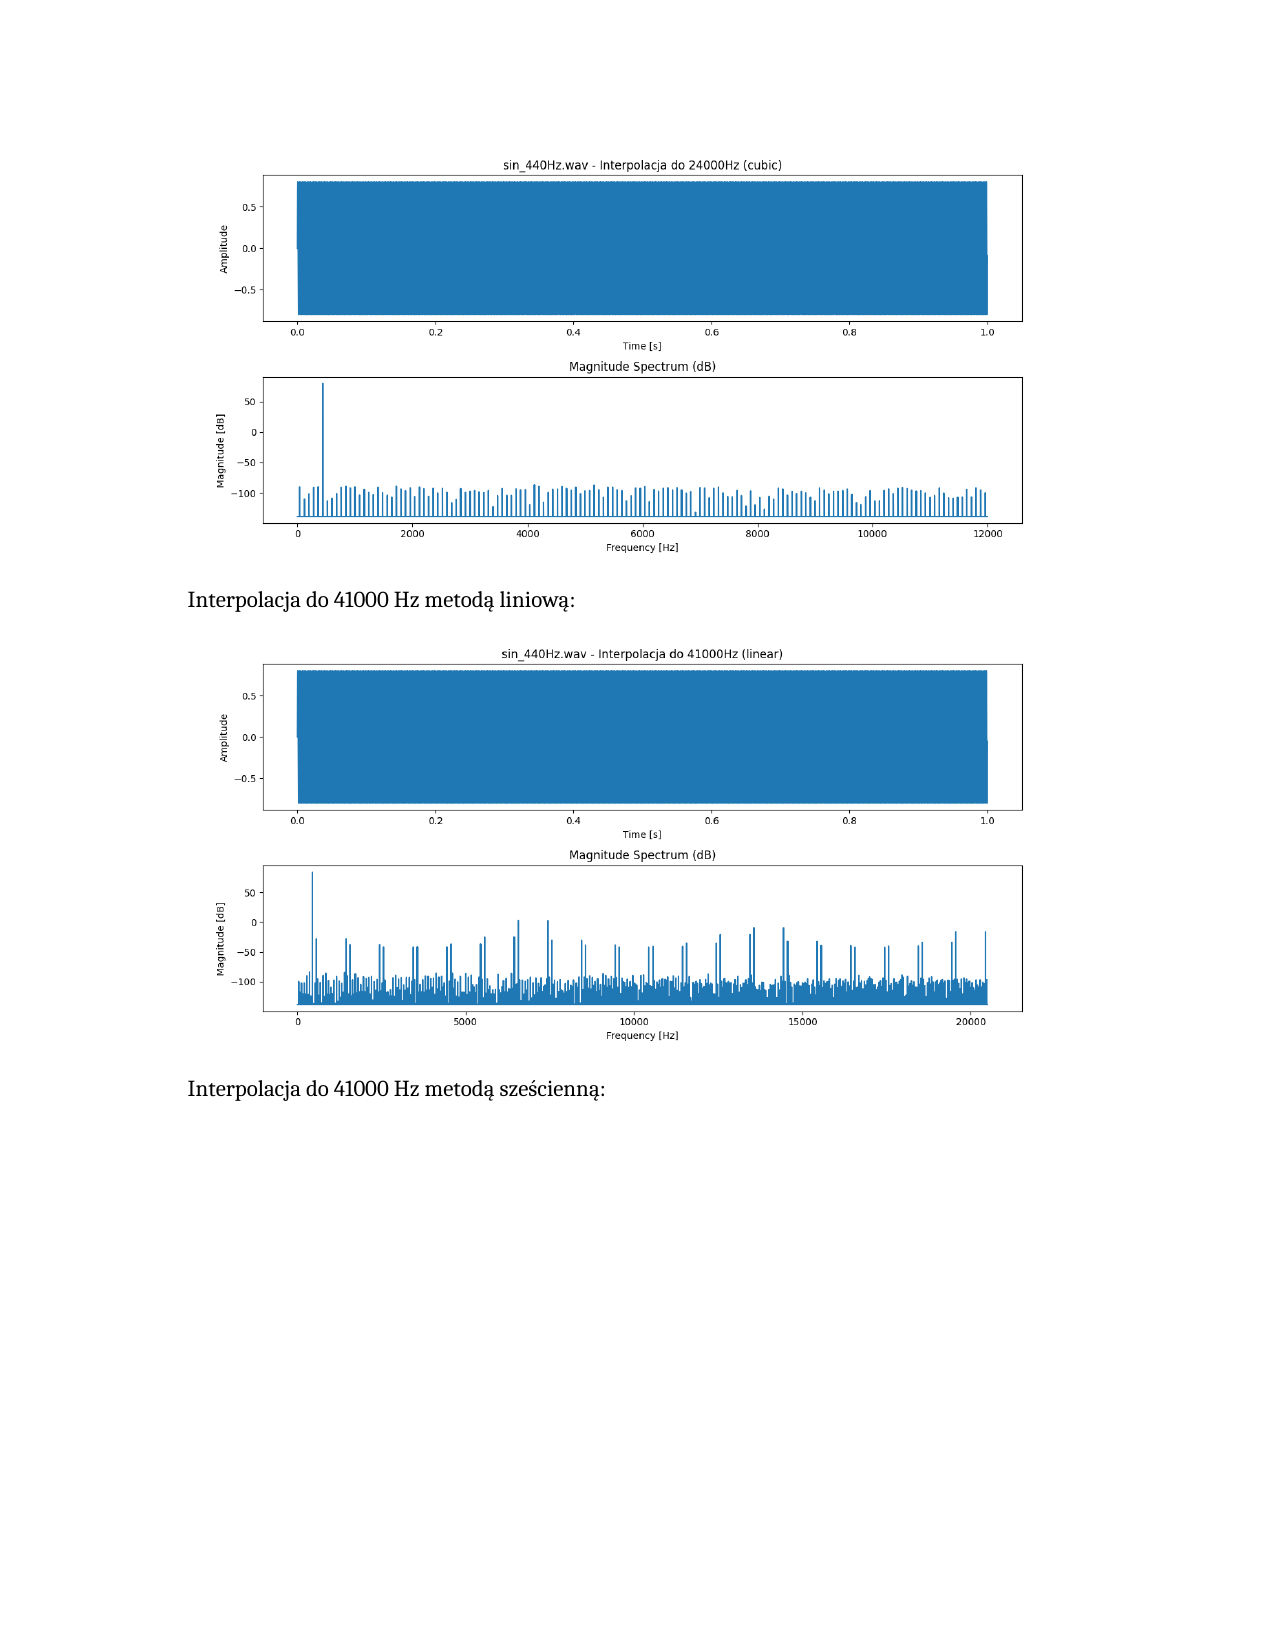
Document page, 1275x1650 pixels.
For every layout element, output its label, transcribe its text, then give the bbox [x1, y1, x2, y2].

picture [206, 638, 1032, 1051]
text Interpolacja do 41000 Hz metodą liniową: [187, 587, 1087, 613]
picture [206, 150, 1032, 563]
text Interpolacja do 41000 Hz metodą sześcienną: [187, 1075, 1087, 1102]
